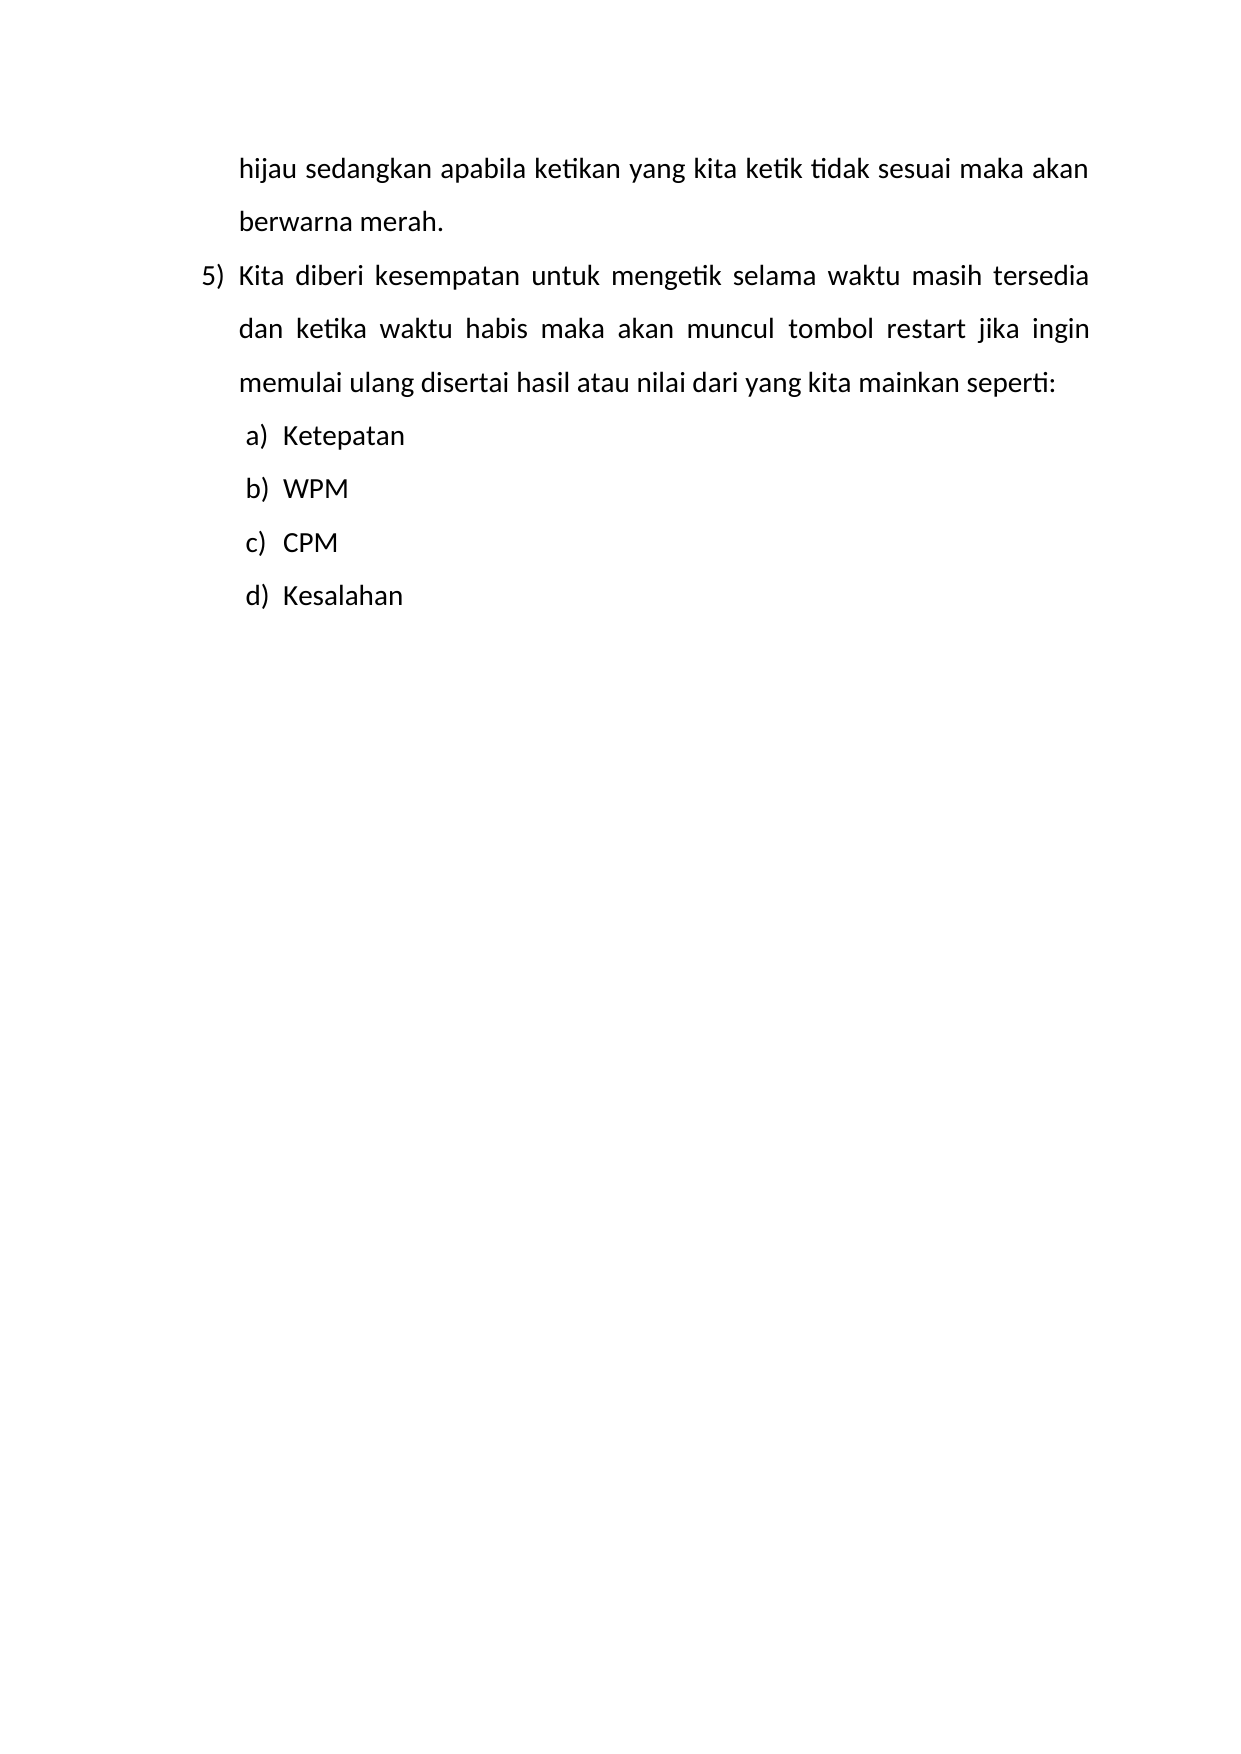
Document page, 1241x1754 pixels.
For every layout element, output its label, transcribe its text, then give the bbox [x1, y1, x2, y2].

list Kita diberi kesempatan untuk mengetik selama waktu masih tersedia dan ketika waktu habis maka akan muncul tombol restart jika ingin memulai ulang disertai hasil atau nilai dari yang kita mainkan seperti: [201, 257, 1090, 399]
list WPM [245, 471, 1090, 506]
list CPM [245, 524, 1090, 560]
list Kesalahan [245, 577, 1090, 613]
list Ketepatan [245, 417, 1090, 453]
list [201, 150, 1090, 239]
